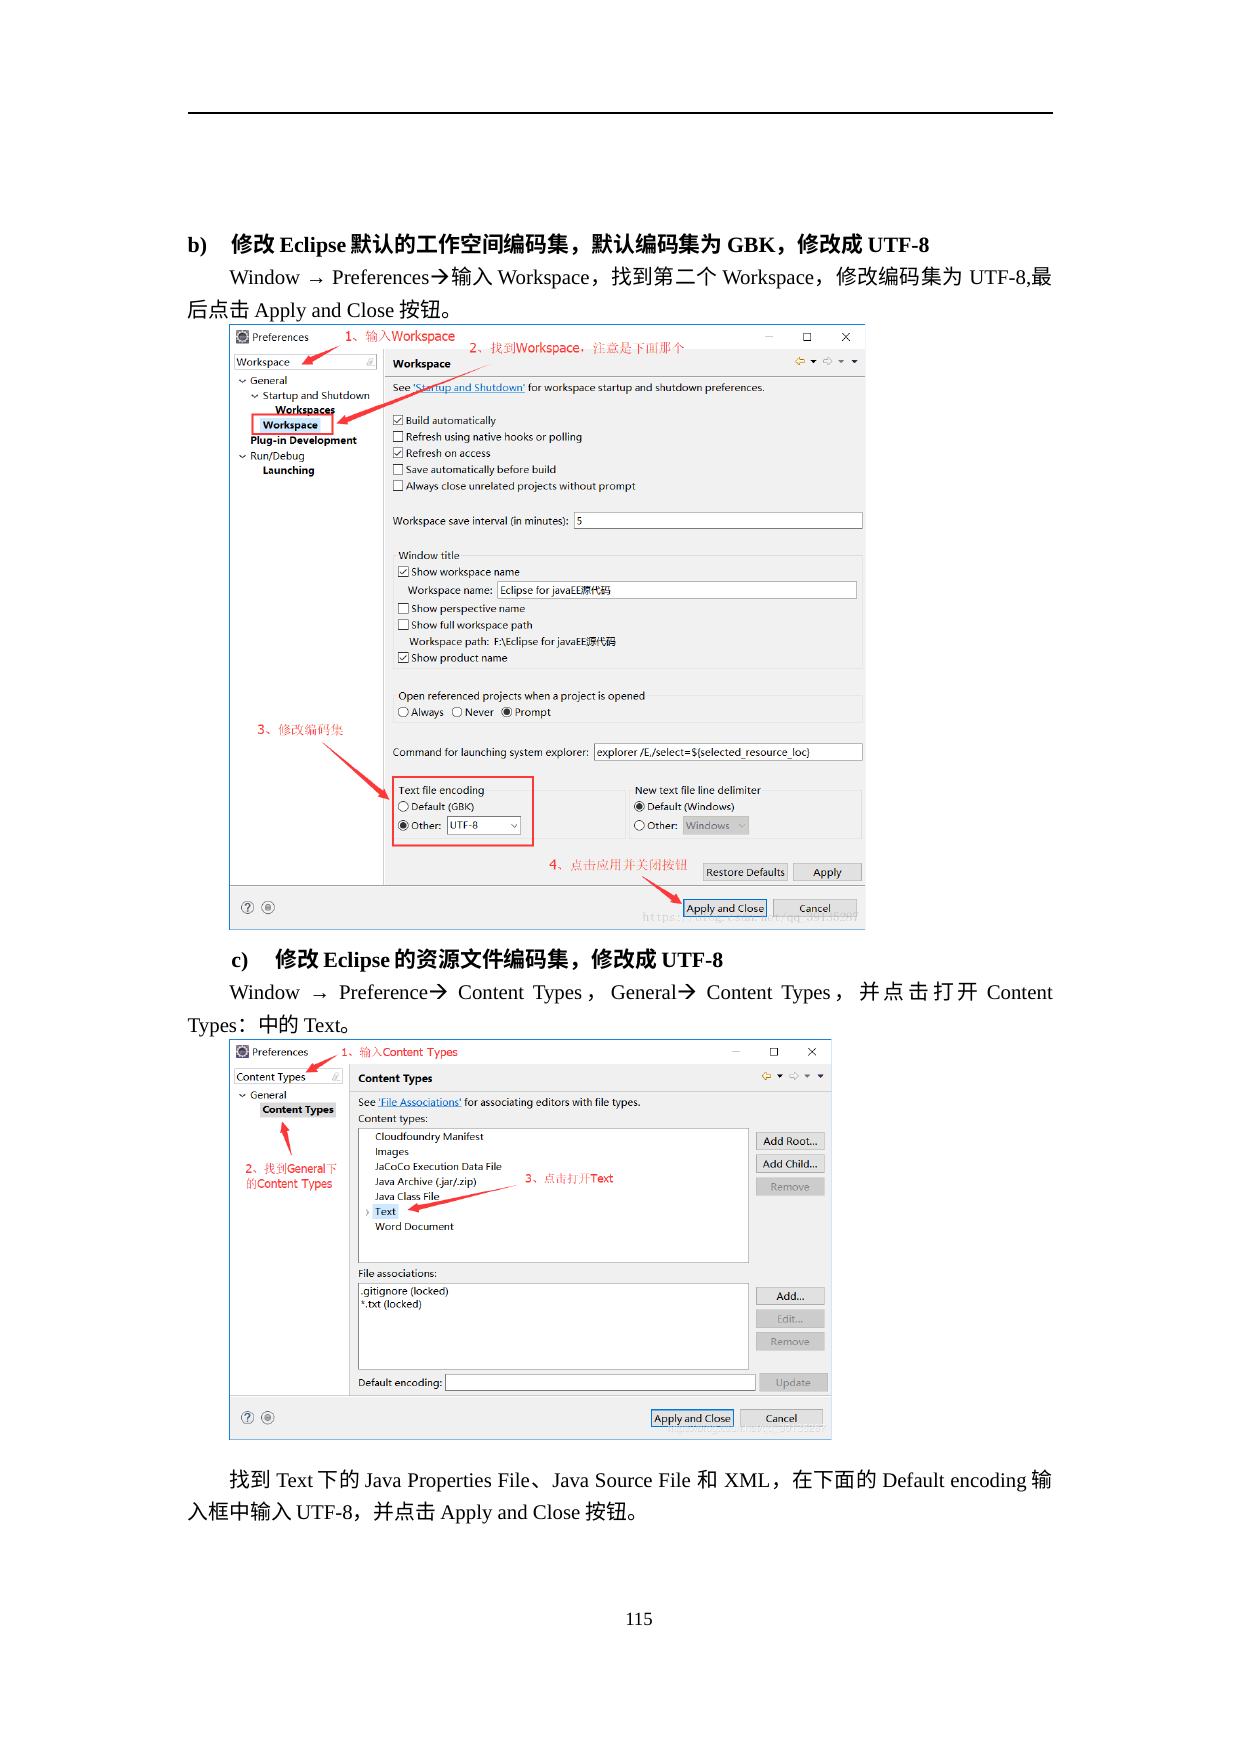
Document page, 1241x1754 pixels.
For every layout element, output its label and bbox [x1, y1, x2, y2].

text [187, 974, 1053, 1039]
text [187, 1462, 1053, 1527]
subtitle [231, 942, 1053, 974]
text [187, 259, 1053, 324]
picture [229, 324, 866, 930]
picture [229, 1039, 832, 1440]
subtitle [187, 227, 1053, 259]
